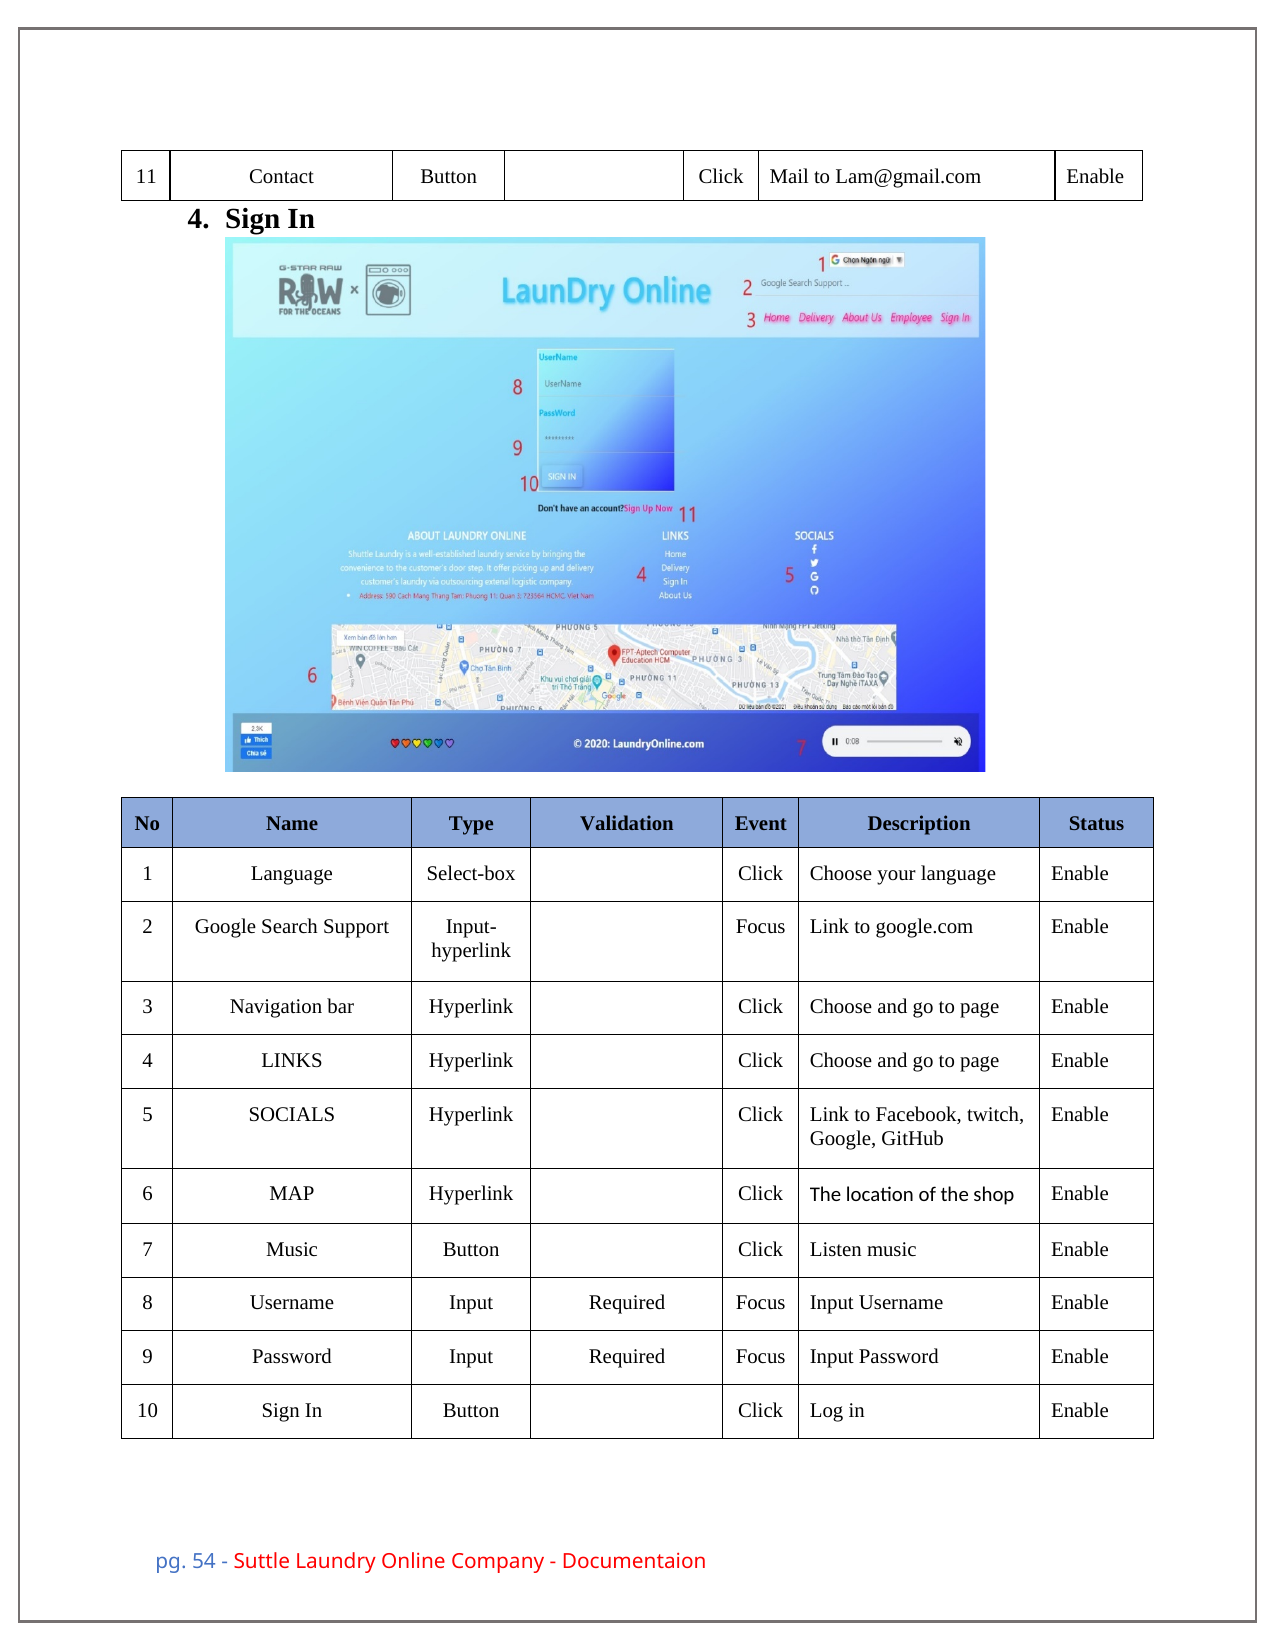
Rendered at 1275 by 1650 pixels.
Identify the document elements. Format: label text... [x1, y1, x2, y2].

table_cell Focus [723, 902, 798, 981]
table_cell [531, 1035, 722, 1088]
table_cell [531, 1169, 722, 1223]
table_cell Contact [171, 151, 392, 200]
table_cell 9 [122, 1331, 172, 1384]
table_cell 11 [122, 151, 169, 200]
list Sign In [187, 201, 1125, 235]
table_cell Input Username [799, 1278, 1039, 1330]
table_cell Enable [1040, 902, 1153, 981]
table_cell Link to google.com [799, 902, 1039, 981]
table_cell Focus [723, 1278, 798, 1330]
table_cell Choose your language [799, 848, 1039, 901]
table_cell Google Search Support [173, 902, 411, 981]
table_cell Button [412, 1224, 530, 1277]
table_cell [505, 151, 683, 200]
table_cell Input [412, 1278, 530, 1330]
table_cell Enable [1040, 1169, 1153, 1223]
table_cell 7 [122, 1224, 172, 1277]
table_cell Enable [1040, 1331, 1153, 1384]
table_header Event [723, 798, 798, 847]
table_cell [531, 848, 722, 901]
table_cell Hyperlink [412, 982, 530, 1034]
table_cell Focus [723, 1331, 798, 1384]
table_cell Mail to Lam@gmail.com [759, 151, 1054, 200]
table_cell Enable [1040, 1385, 1153, 1438]
table_cell Hyperlink [412, 1169, 530, 1223]
table_header No [122, 798, 172, 847]
table_cell Enable [1056, 151, 1142, 200]
table_cell Required [531, 1278, 722, 1330]
table_cell Input [412, 1331, 530, 1384]
table_header Type [412, 798, 530, 847]
table_cell 8 [122, 1278, 172, 1330]
table_cell 10 [122, 1385, 172, 1438]
table_header Description [799, 798, 1039, 847]
table_cell [531, 902, 722, 981]
table_cell Music [173, 1224, 411, 1277]
table_cell 2 [122, 902, 172, 981]
table_cell Click [723, 848, 798, 901]
table_cell Listen music [799, 1224, 1039, 1277]
table_cell Click [684, 151, 758, 200]
table_cell Button [393, 151, 504, 200]
table_cell Username [173, 1278, 411, 1330]
table_cell MAP [173, 1169, 411, 1223]
table_cell [531, 1224, 722, 1277]
table_cell 3 [122, 982, 172, 1034]
table_header Status [1040, 798, 1153, 847]
table_cell Hyperlink [412, 1035, 530, 1088]
table_cell Select-box [412, 848, 530, 901]
table_cell Click [723, 1089, 798, 1168]
table_cell [531, 1089, 722, 1168]
table_cell Password [173, 1331, 411, 1384]
table_cell Required [531, 1331, 722, 1384]
table_cell Input-hyperlink [412, 902, 530, 981]
table_cell Enable [1040, 1035, 1153, 1088]
table_cell Enable [1040, 1224, 1153, 1277]
table_cell Link to Facebook, twitch, Google, GitHub [799, 1089, 1039, 1168]
table_cell Click [723, 1224, 798, 1277]
table_cell Navigation bar [173, 982, 411, 1034]
picture [225, 237, 986, 772]
table_cell Enable [1040, 848, 1153, 901]
table_cell Log in [799, 1385, 1039, 1438]
table_cell Sign In [173, 1385, 411, 1438]
table_cell [531, 1385, 722, 1438]
table_cell 6 [122, 1169, 172, 1223]
table_cell Choose and go to page [799, 982, 1039, 1034]
table_cell Click [723, 1035, 798, 1088]
table_header Name [173, 798, 411, 847]
table_cell Input Password [799, 1331, 1039, 1384]
table_cell Click [723, 1169, 798, 1223]
table_cell SOCIALS [173, 1089, 411, 1168]
table_header Validation [531, 798, 722, 847]
table_cell 4 [122, 1035, 172, 1088]
table_cell [531, 982, 722, 1034]
table_cell Enable [1040, 1278, 1153, 1330]
table_cell Enable [1040, 1089, 1153, 1168]
table_cell Language [173, 848, 411, 901]
table_cell LINKS [173, 1035, 411, 1088]
table_cell Click [723, 982, 798, 1034]
table_cell Button [412, 1385, 530, 1438]
table_cell Click [723, 1385, 798, 1438]
table_cell 5 [122, 1089, 172, 1168]
table_cell 1 [122, 848, 172, 901]
table_cell Hyperlink [412, 1089, 530, 1168]
table_cell Enable [1040, 982, 1153, 1034]
table_cell Choose and go to page [799, 1035, 1039, 1088]
table_cell The location of the shop [799, 1169, 1039, 1223]
